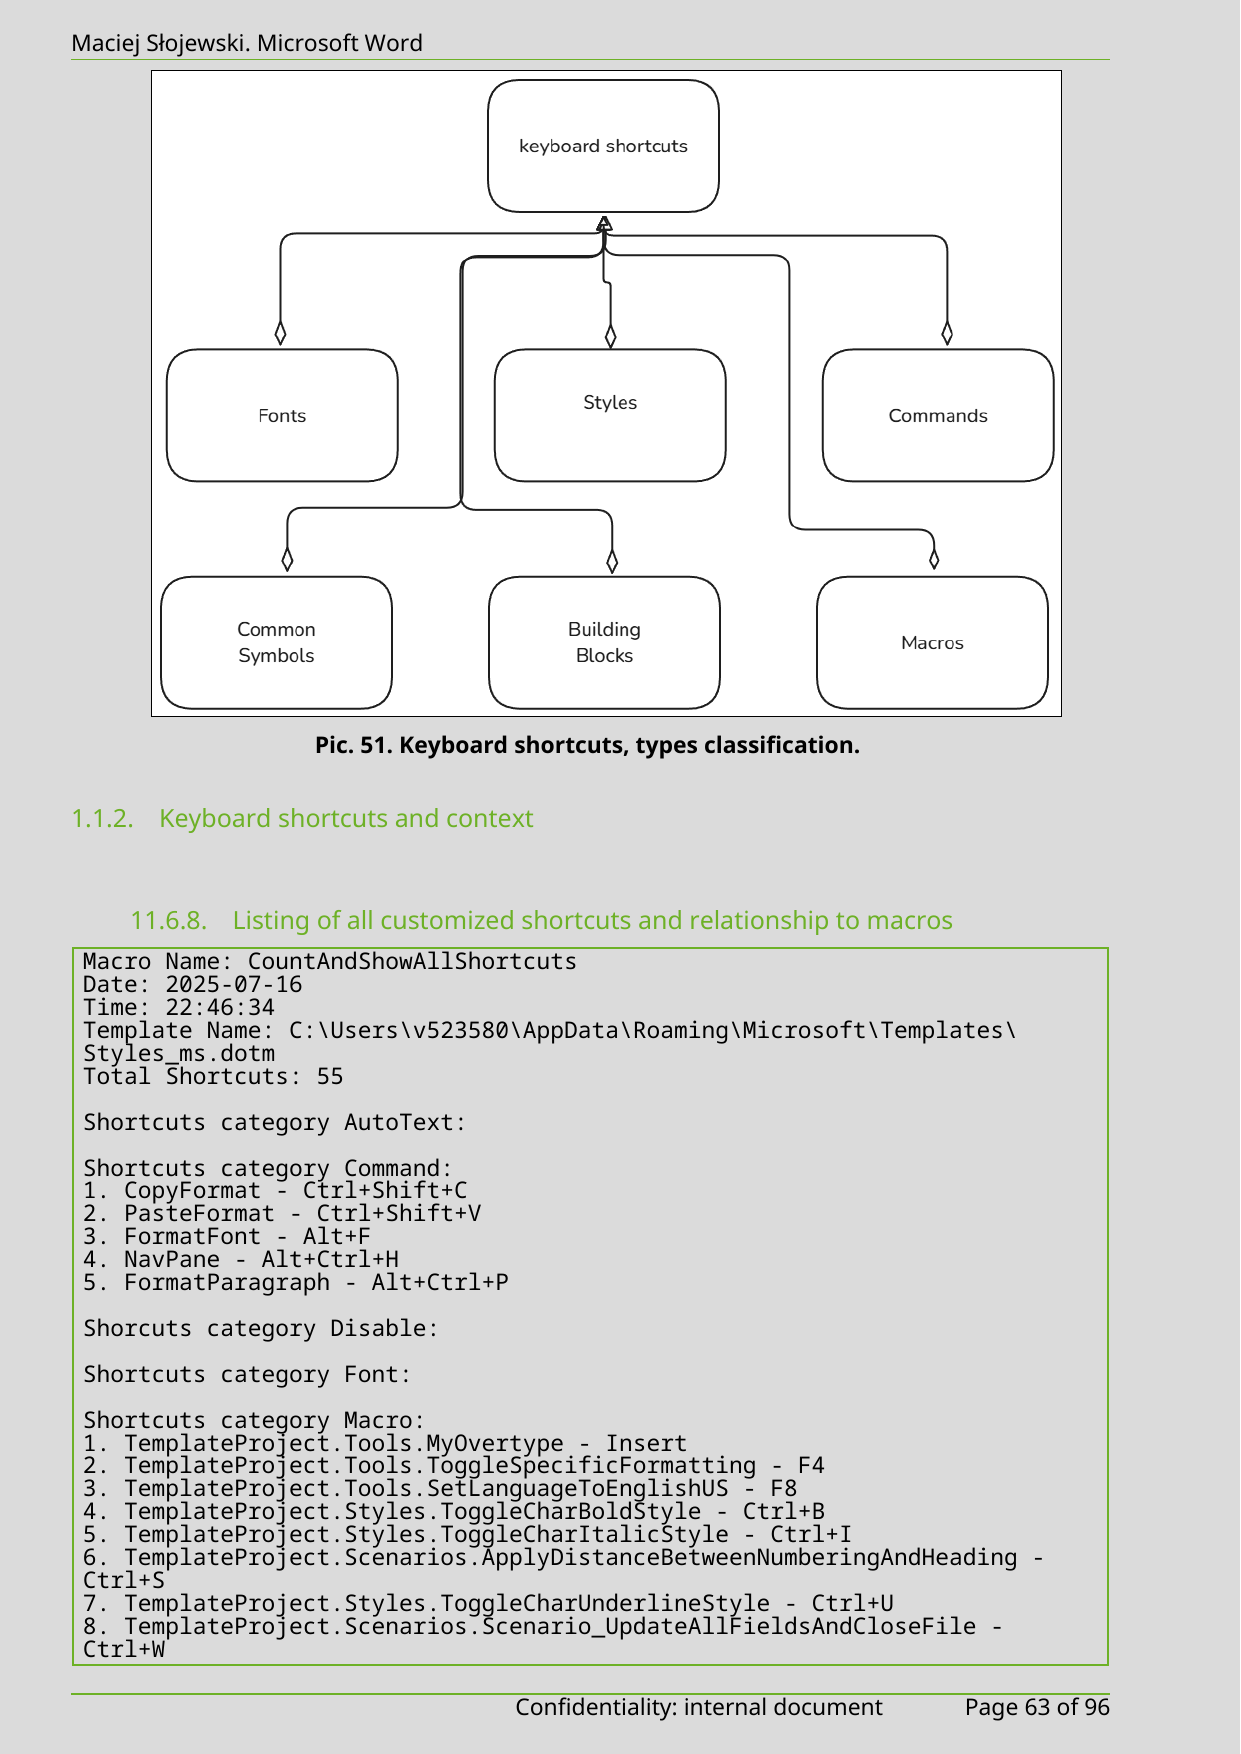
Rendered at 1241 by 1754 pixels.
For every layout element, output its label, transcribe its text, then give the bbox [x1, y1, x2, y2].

text Shortcuts category Command: [74, 1153, 1107, 1176]
text Macro Name: CountAndShowAllShortcuts [74, 949, 1107, 970]
text 6. TemplateProject.Scenarios.ApplyDistanceBetweenNumberingAndHeading - Ctrl+S [74, 1543, 1107, 1589]
text Shortcuts category AutoText: [74, 1108, 1107, 1135]
text 1. TemplateProject.Tools.MyOvertype - Insert [74, 1428, 1107, 1451]
text 7. TemplateProject.Styles.ToggleCharUnderlineStyle - Ctrl+U [74, 1589, 1107, 1612]
text 3. FormatFont - Alt+F [74, 1222, 1107, 1245]
text Shortcuts category Font: [74, 1360, 1107, 1387]
subtitle Listing of all customized shortcuts and relationship to macros [130, 910, 1110, 935]
text 1. CopyFormat - Ctrl+Shift+C [74, 1176, 1107, 1199]
text Shorcuts category Disable: [74, 1314, 1107, 1341]
text Template Name: C:\Users\v523580\AppData\Roaming\Microsoft\Templates\Styles_ms.dotm [74, 1016, 1107, 1062]
text Date: 2025-07-16 [74, 970, 1107, 993]
text 3. TemplateProject.Tools.SetLanguageToEnglishUS - F8 [74, 1474, 1107, 1497]
text Shortcuts category Macro: [74, 1406, 1107, 1428]
text 5. FormatParagraph - Alt+Ctrl+P [74, 1268, 1107, 1295]
text Time: 22:46:34 [74, 993, 1107, 1016]
subtitle Keyboard shortcuts and context [71, 808, 1110, 833]
text 2. TemplateProject.Tools.ToggleSpecificFormatting - F4 [74, 1451, 1107, 1474]
text 4. TemplateProject.Styles.ToggleCharBoldStyle - Ctrl+B [74, 1497, 1107, 1520]
text Total Shortcuts: 55 [74, 1062, 1107, 1089]
text 4. NavPane - Alt+Ctrl+H [74, 1245, 1107, 1268]
text 8. TemplateProject.Scenarios.Scenario_UpdateAllFieldsAndCloseFile - Ctrl+W [74, 1612, 1107, 1664]
text 5. TemplateProject.Styles.ToggleCharItalicStyle - Ctrl+I [74, 1520, 1107, 1543]
text Pic. 51. Keyboard shortcuts, types classification. [source: MicrosoftWordTemplateConcept.excalidraw] [71, 735, 1110, 758]
picture [152, 71, 1061, 716]
text 2. PasteFormat - Ctrl+Shift+V [74, 1199, 1107, 1222]
